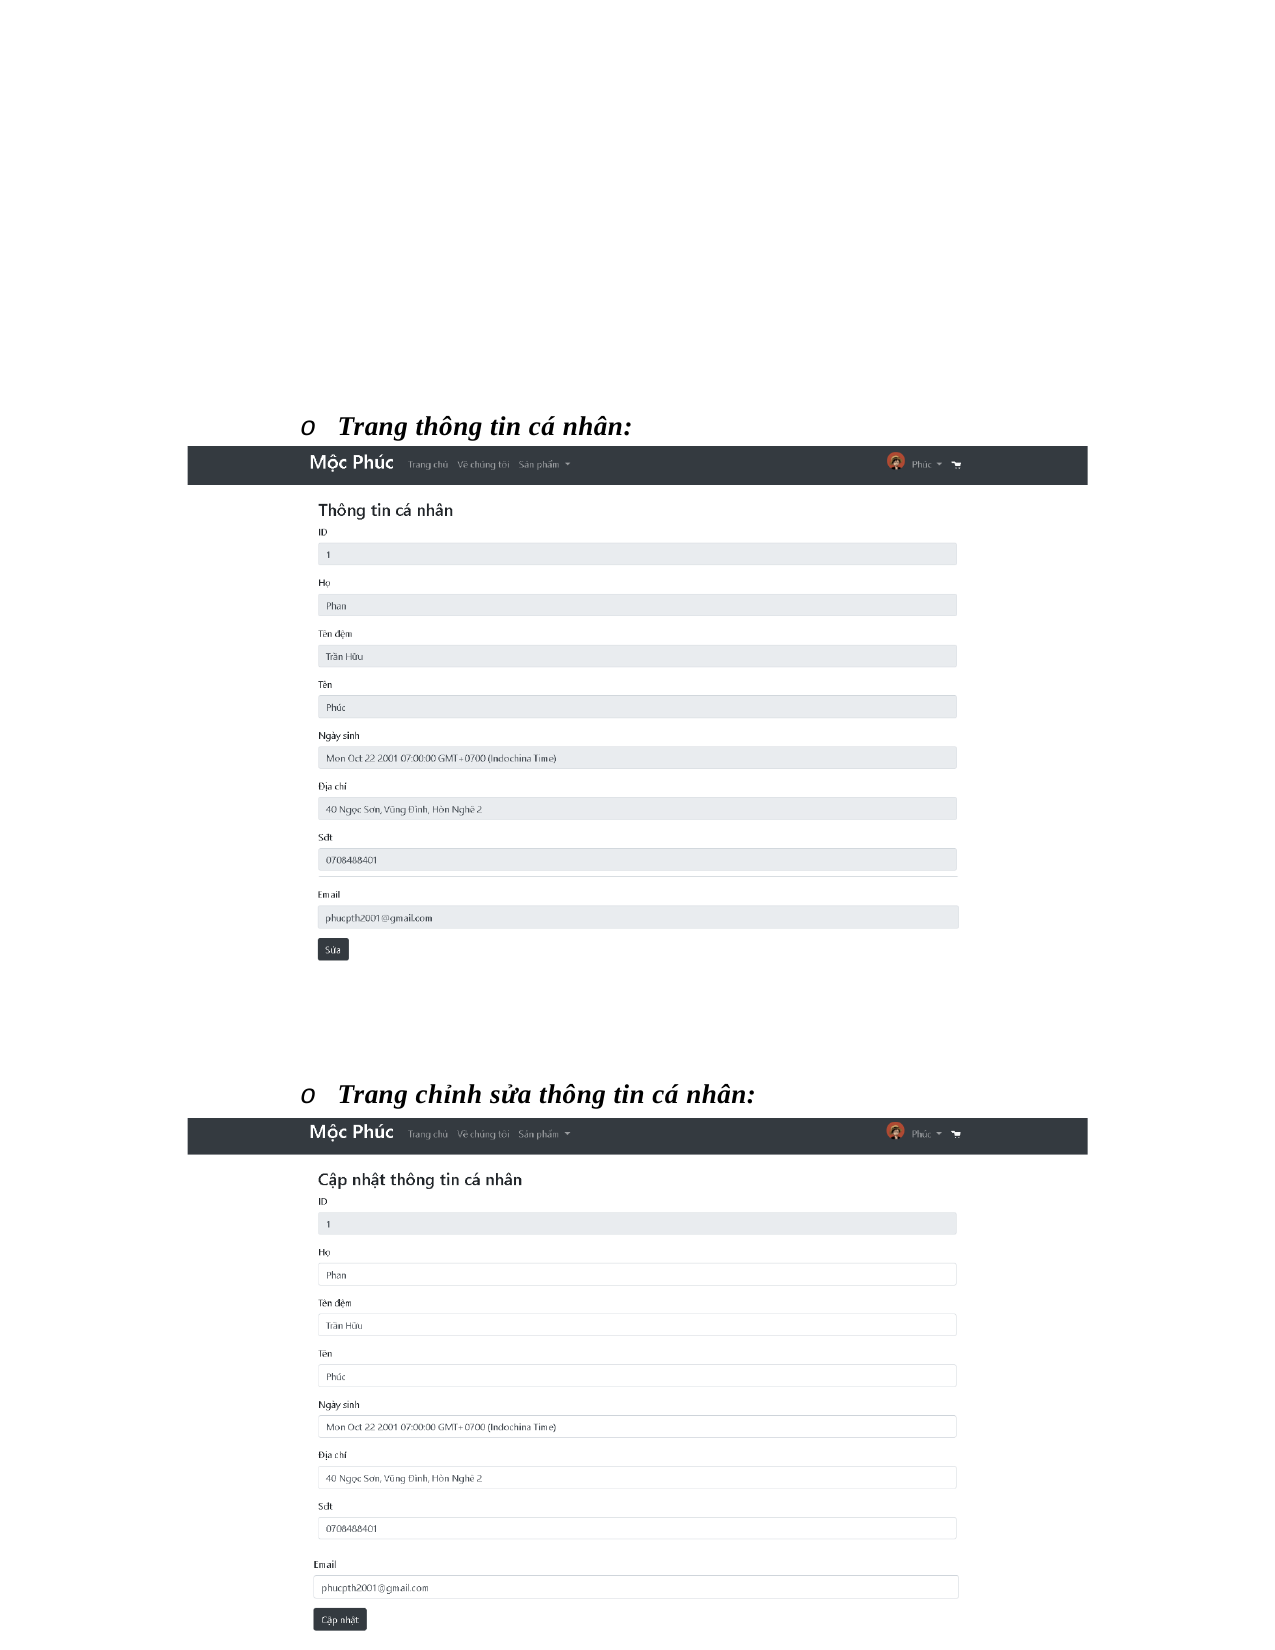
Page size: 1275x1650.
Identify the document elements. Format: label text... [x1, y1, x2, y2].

subtitle Trang chỉnh sửa thông tin cá nhân: [300, 1078, 1125, 1112]
picture [187, 1118, 1088, 1544]
picture [187, 1553, 1088, 1636]
picture [187, 446, 1088, 873]
picture [187, 876, 1088, 963]
subtitle Trang thông tin cá nhân: [300, 410, 1125, 443]
